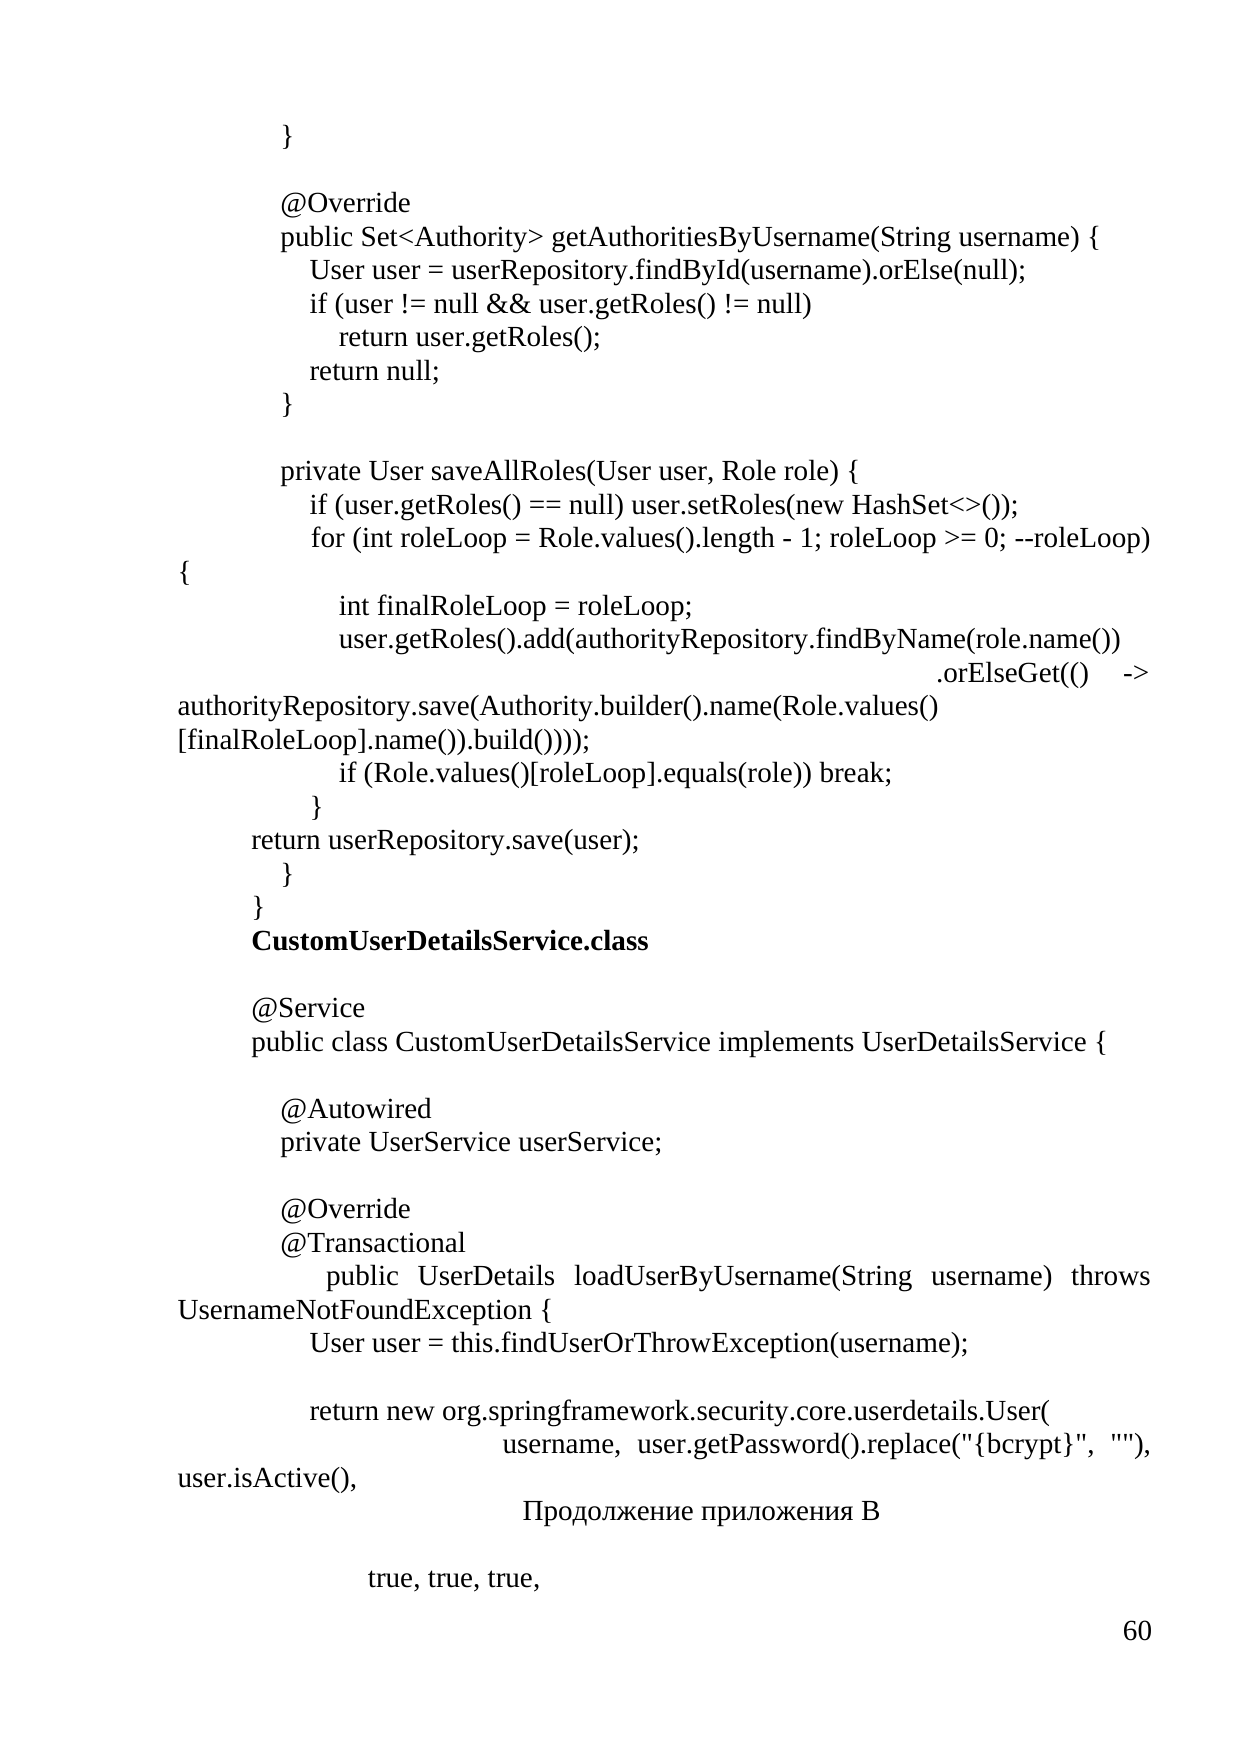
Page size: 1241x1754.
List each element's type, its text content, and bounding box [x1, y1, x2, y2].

text return user.getRoles(); [177, 319, 1152, 353]
text if (user != null && user.getRoles() != null) [177, 286, 1152, 319]
text @Transactional [177, 1225, 1152, 1258]
text .orElseGet(() -> authorityRepository.save(Authority.builder().name(Role.values()[finalRoleLoop].name()).build()))); [177, 655, 1152, 755]
text Продолжение приложения В [177, 1493, 1152, 1527]
text @Override [177, 1191, 1152, 1225]
text CustomUserDetailsService.class [177, 923, 1152, 957]
text private User saveAllRoles(User user, Role role) { [177, 453, 1152, 487]
text public UserDetails loadUserByUsername(String username) throws UsernameNotFoundException { [177, 1258, 1152, 1326]
text User user = this.findUserOrThrowException(username); [177, 1326, 1152, 1359]
text } [177, 789, 1152, 822]
text @Autowired [177, 1091, 1152, 1124]
text int finalRoleLoop = roleLoop; [177, 588, 1152, 621]
text for (int roleLoop = Role.values().length - 1; roleLoop >= 0; --roleLoop) { [177, 521, 1152, 588]
text true, true, true, [177, 1560, 1152, 1594]
text private UserService userService; [177, 1124, 1152, 1158]
text @Override [177, 185, 1152, 219]
text } [177, 889, 1152, 923]
text User user = userRepository.findById(username).orElse(null); [177, 252, 1152, 286]
text return userRepository.save(user); [177, 822, 1152, 856]
text if (Role.values()[roleLoop].equals(role)) break; [177, 755, 1152, 789]
text if (user.getRoles() == null) user.setRoles(new HashSet<>()); [177, 487, 1152, 521]
text return null; [177, 353, 1152, 386]
text } [177, 386, 1152, 420]
text return new org.springframework.security.core.userdetails.User( [177, 1393, 1152, 1426]
text username, user.getPassword().replace("{bcrypt}", ""), user.isActive(), [177, 1426, 1152, 1493]
text public Set<Authority> getAuthoritiesByUsername(String username) { [177, 219, 1152, 252]
text } [177, 856, 1152, 889]
text } [177, 118, 1152, 152]
text public class CustomUserDetailsService implements UserDetailsService { [177, 1024, 1152, 1057]
text @Service [177, 990, 1152, 1024]
text user.getRoles().add(authorityRepository.findByName(role.name()) [177, 621, 1152, 655]
